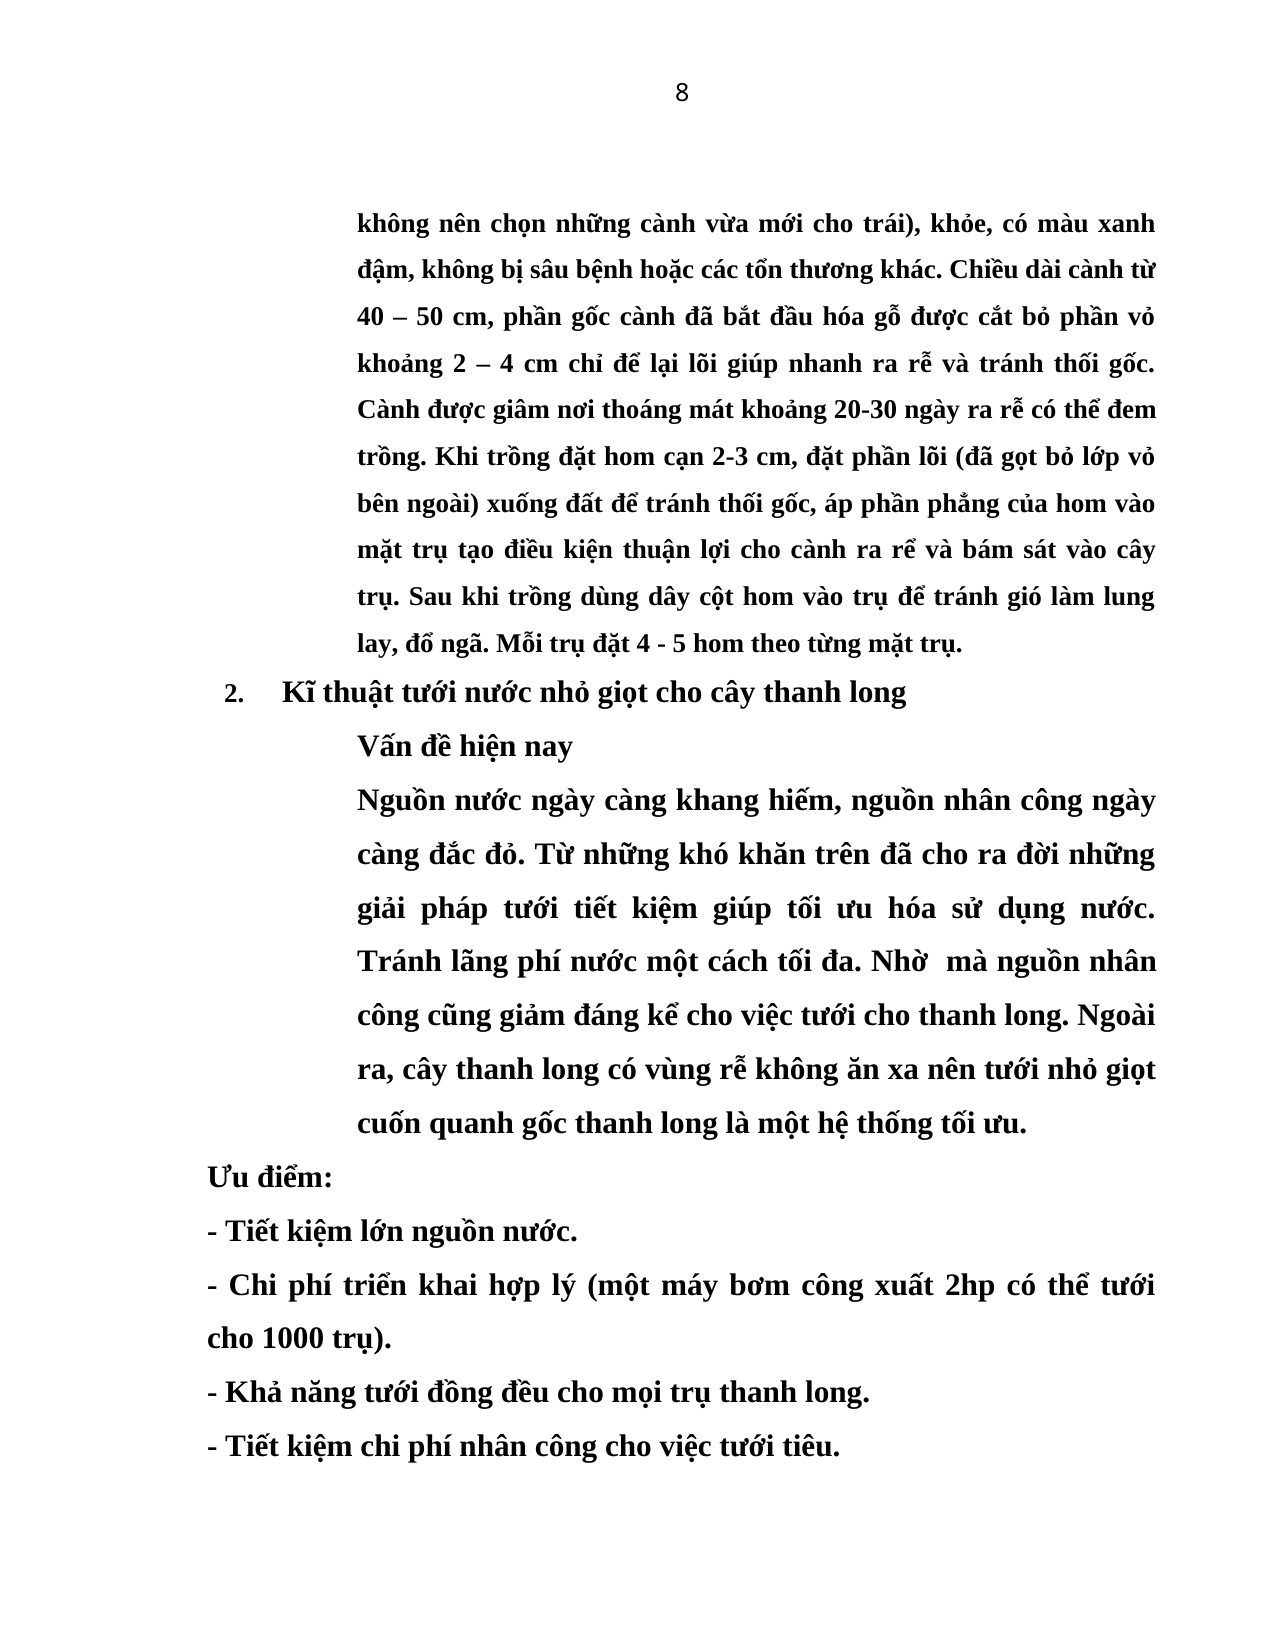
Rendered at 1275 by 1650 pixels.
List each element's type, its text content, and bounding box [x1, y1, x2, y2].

list Ưu điểm: [207, 1158, 1157, 1194]
list Kĩ thuật tưới nước nhỏ giọt cho cây thanh long [244, 673, 1157, 709]
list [357, 207, 1157, 658]
list - Tiết kiệm chi phí nhân công cho việc tưới tiêu. [207, 1427, 1157, 1463]
list - Tiết kiệm lớn nguồn nước. [207, 1212, 1157, 1248]
list - Khả năng tưới đồng đều cho mọi trụ thanh long. [207, 1373, 1157, 1409]
list Nguồn nước ngày càng khang hiếm, nguồn nhân công ngày càng đắc đỏ. Từ những khó khăn trên đã cho ra đời những giải pháp tưới tiết kiệm giúp tối ưu hóa sử dụng nước. Tránh lãng phí nước một cách tối đa. Nhờ hệ thống tưới nhỏ giọt mà nguồn nhân công cũng giảm đáng kể cho việc tưới cho thanh long. Ngoài ra, cây thanh long có vùng rễ không ăn xa nên tưới nhỏ giọt cuốn quanh gốc thanh long là một hệ thống tối ưu. [357, 781, 1157, 1140]
list - Chi phí triển khai hợp lý (một máy bơm công xuất 2hp có thể tưới cho 1000 trụ). [207, 1266, 1157, 1356]
list Vấn đề hiện nay [357, 727, 1157, 763]
